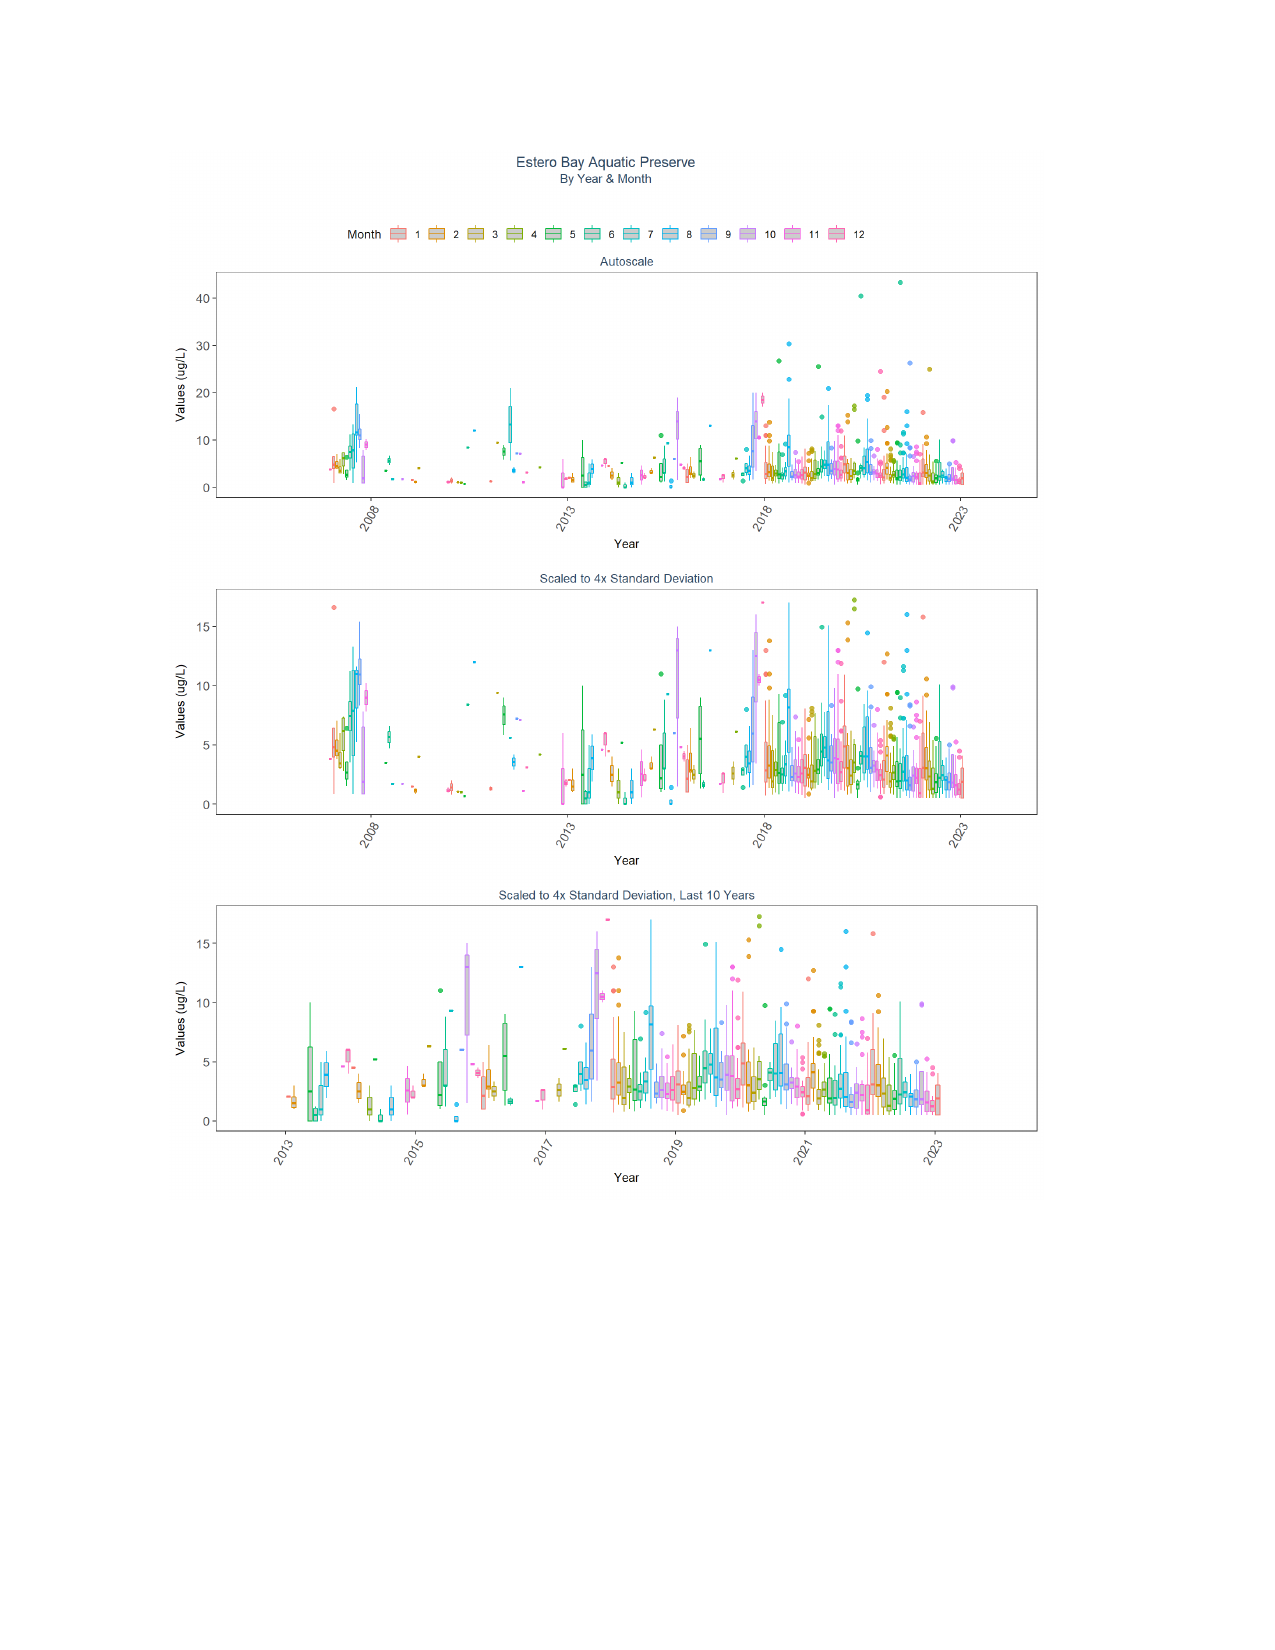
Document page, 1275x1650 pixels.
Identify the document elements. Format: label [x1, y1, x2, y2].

picture [168, 150, 1044, 1200]
